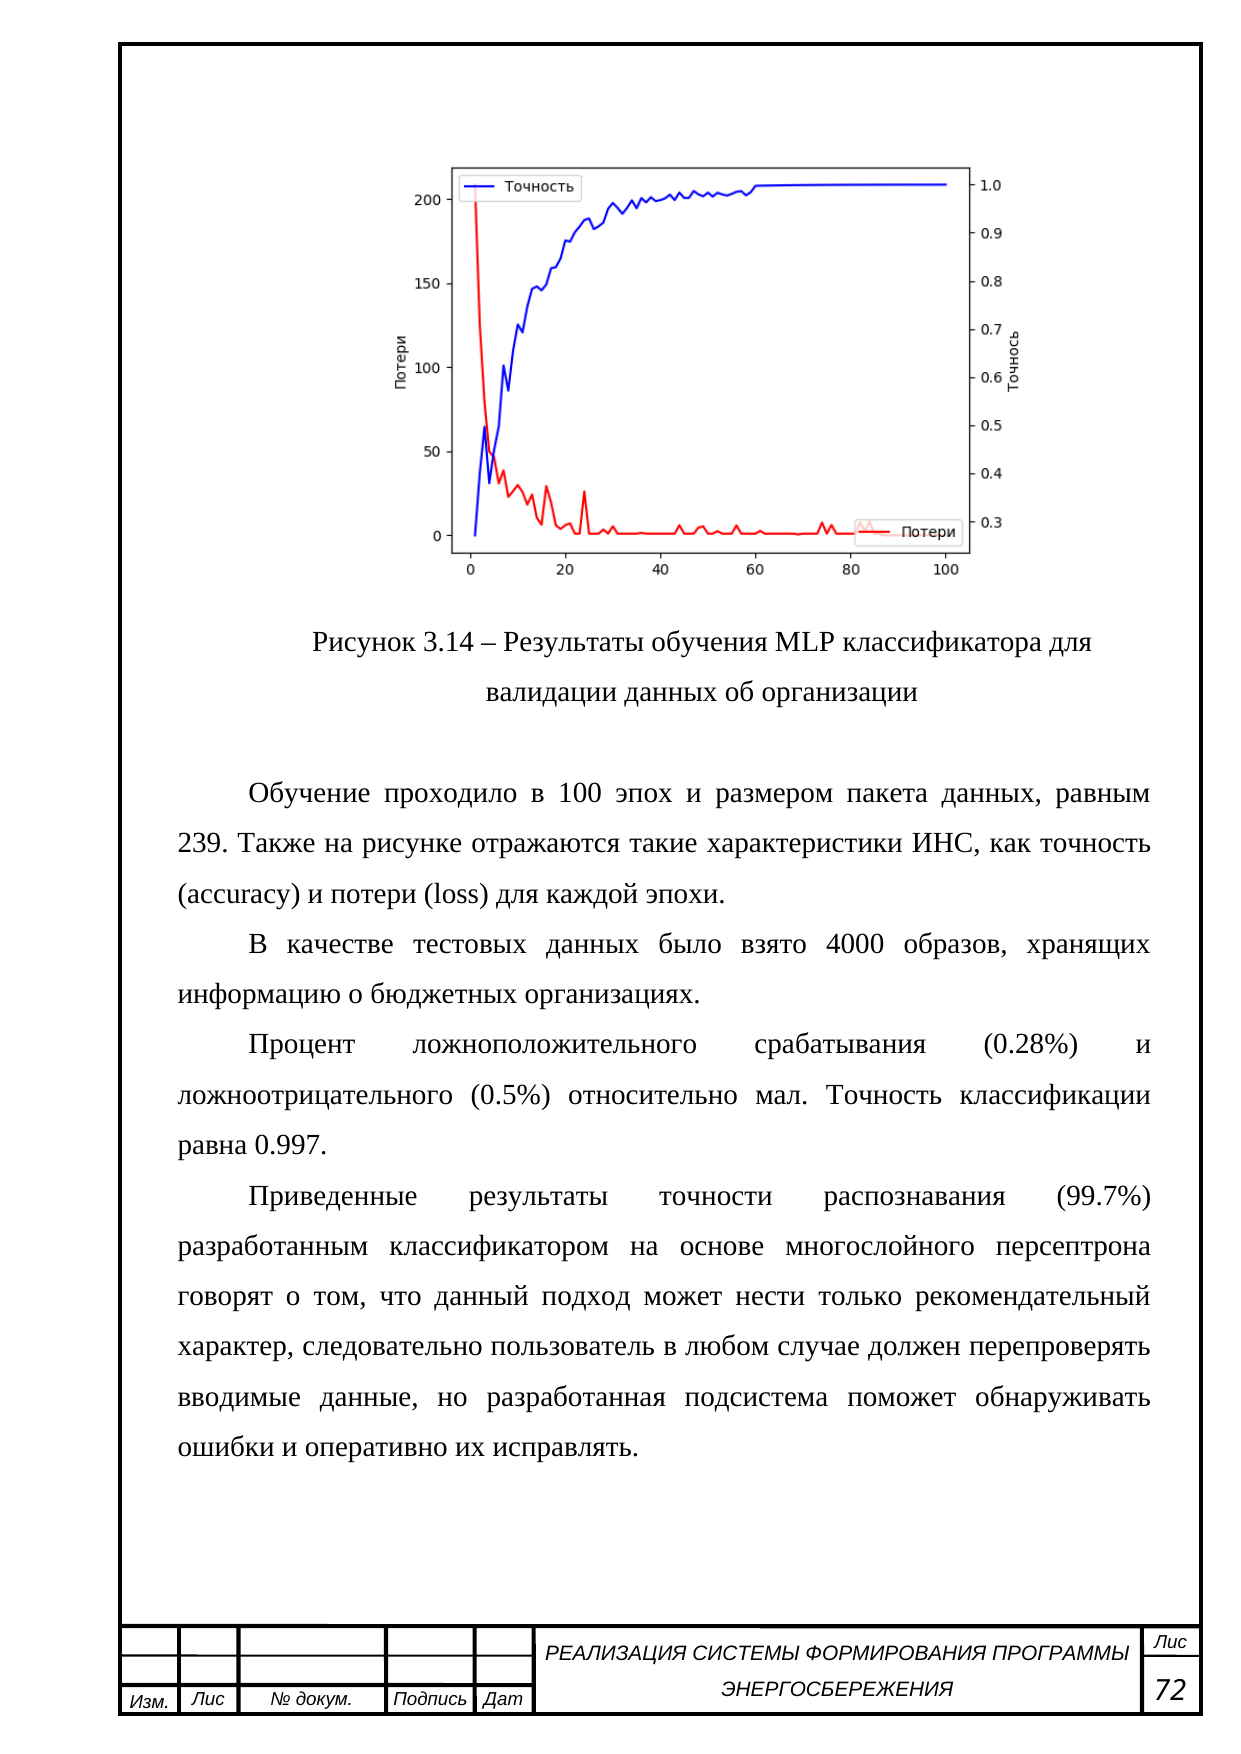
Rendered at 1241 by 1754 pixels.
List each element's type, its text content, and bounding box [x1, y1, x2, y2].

text Обучение проходило в 100 эпох и размером пакета данных, равным 239. Также на рисунке отражаются такие характеристики ИНС, как точность (accuracy) и потери (loss) для каждой эпохи. [177, 775, 1152, 909]
text Процент ложноположительного срабатывания (0.28%) и ложноотрицательного (0.5%) относительно мал. Точность классификации равна 0.997. [177, 1027, 1152, 1161]
text Приведенные результаты точности распознавания (99.7%) разработанным классификатором на основе многослойного персептрона говорят о том, что данный подход может нести только рекомендательный характер, следовательно пользователь в любом случае должен перепроверять вводимые данные, но разработанная подсистема поможет обнаруживать ошибки и оперативно их исправлять. [177, 1178, 1152, 1463]
text В качестве тестовых данных было взято 4000 образов, хранящих информацию о бюджетных организациях. [177, 926, 1152, 1010]
picture [368, 107, 1036, 608]
text Рисунок 3.14 – Результаты обучения MLP классификатора для валидации данных об организации [252, 624, 1152, 708]
